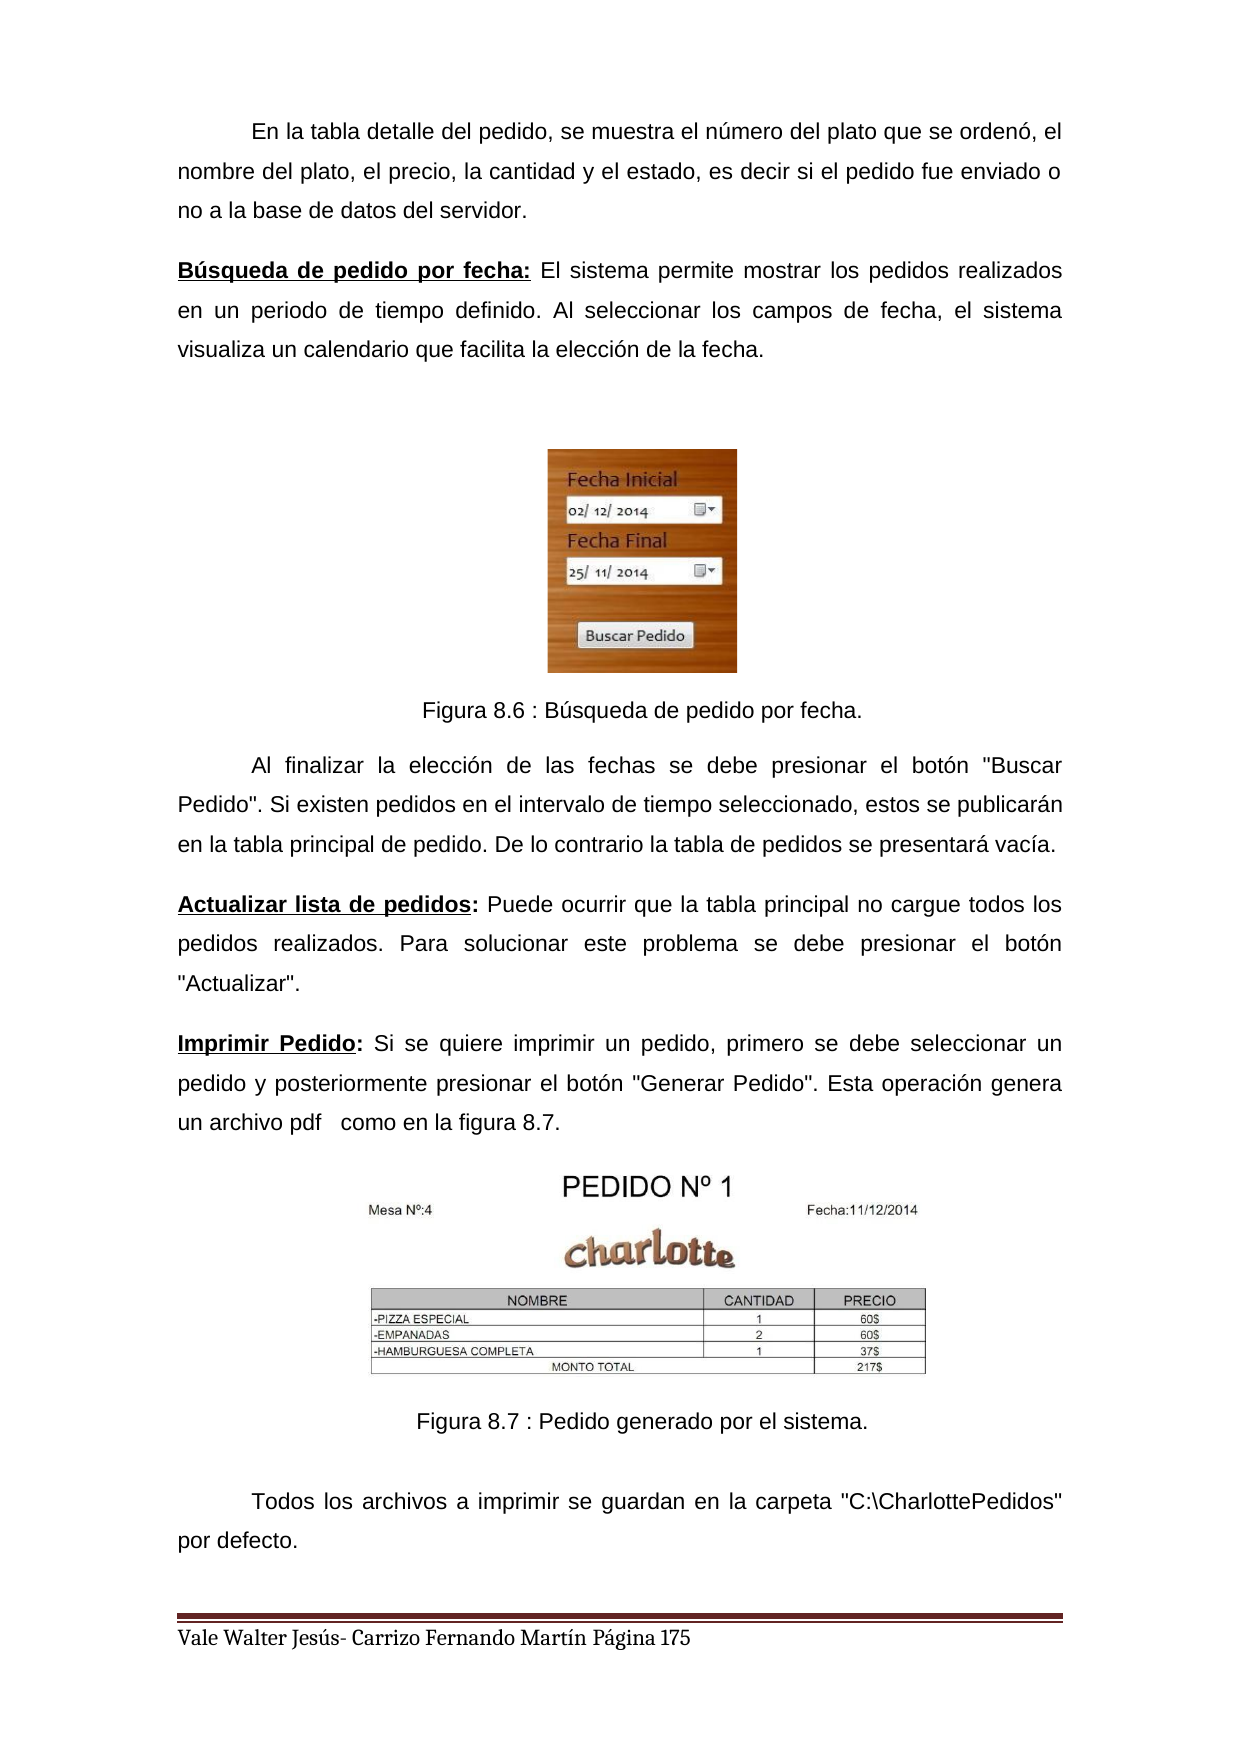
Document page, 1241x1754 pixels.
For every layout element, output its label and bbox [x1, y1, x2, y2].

picture [346, 1169, 939, 1384]
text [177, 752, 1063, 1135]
picture [547, 449, 738, 673]
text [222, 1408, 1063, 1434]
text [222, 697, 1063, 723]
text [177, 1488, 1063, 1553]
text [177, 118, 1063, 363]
